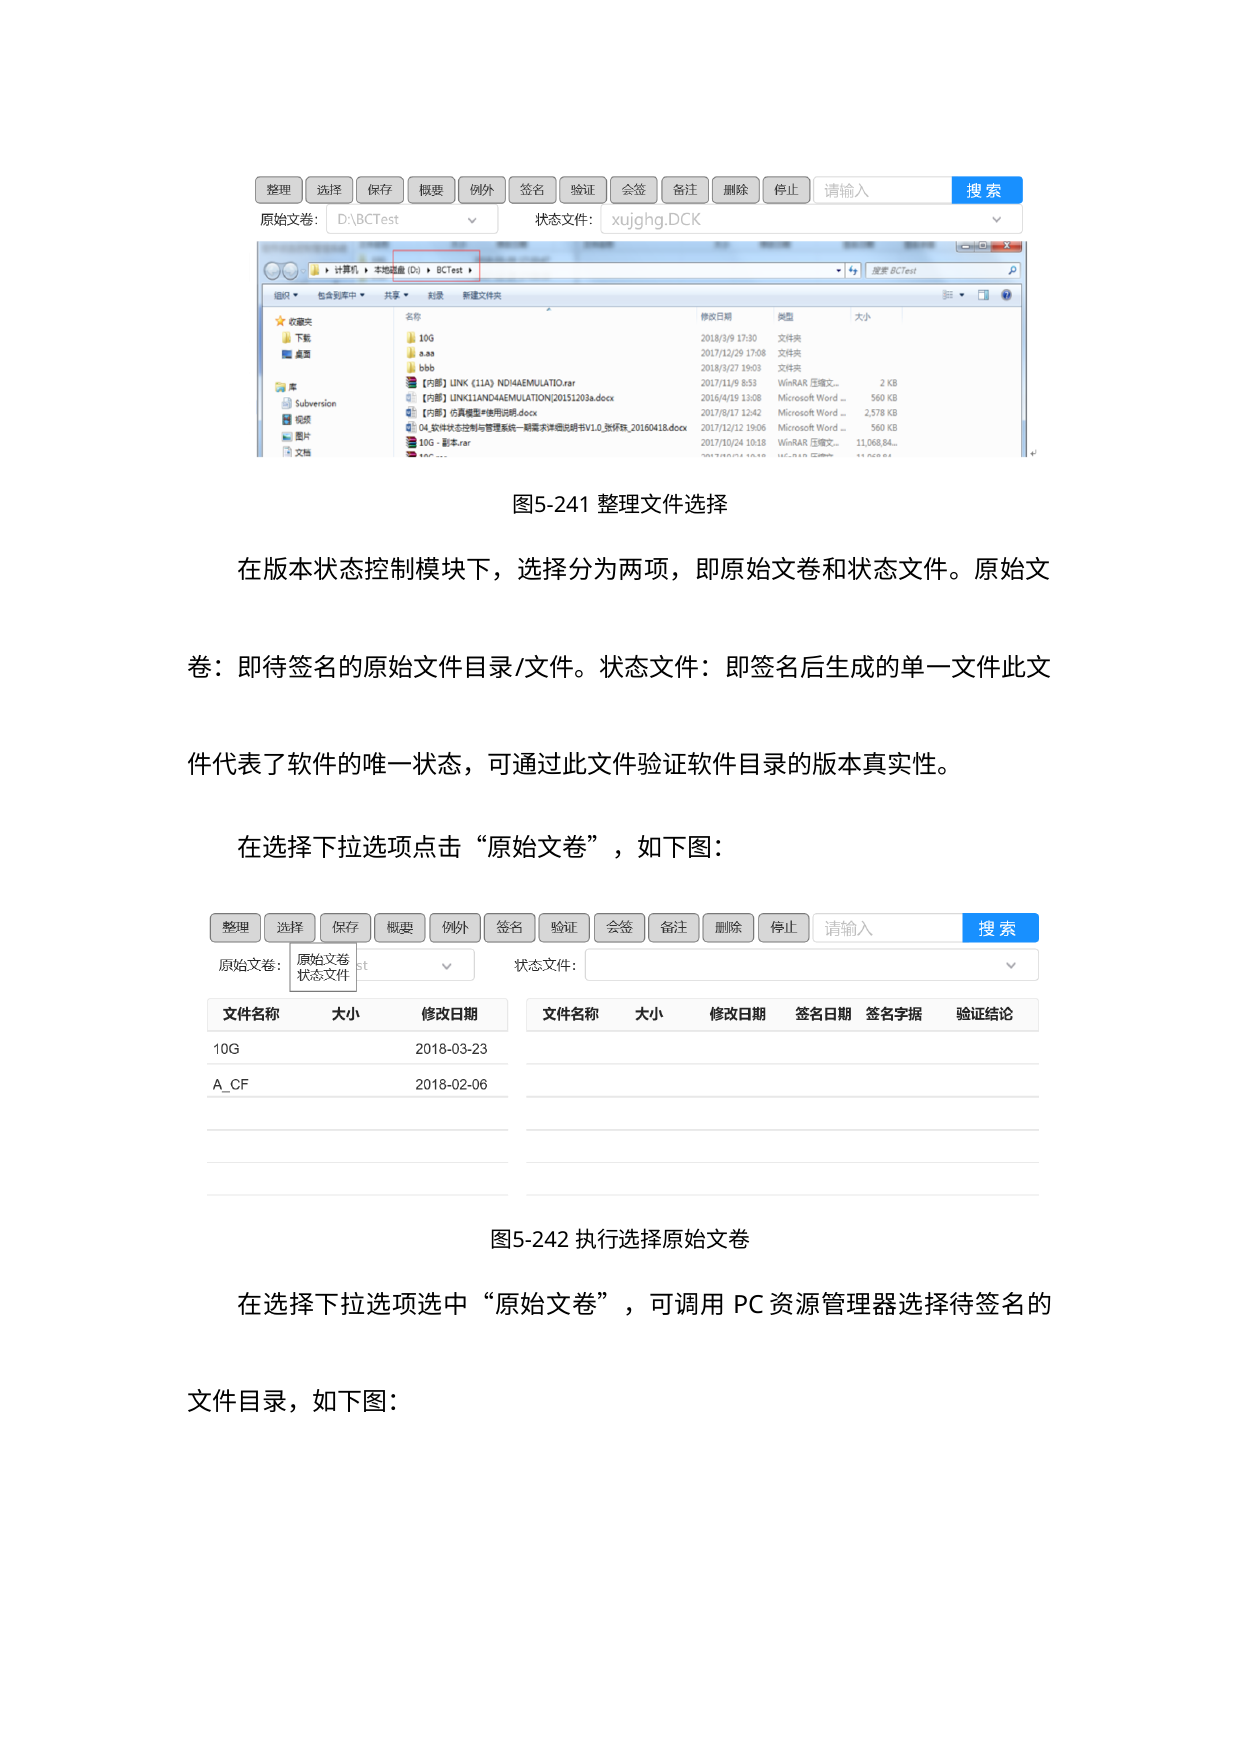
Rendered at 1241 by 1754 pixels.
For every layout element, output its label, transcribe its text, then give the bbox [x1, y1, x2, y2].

text 图5-242 执行选择原始文卷 [187, 1222, 1053, 1254]
text 在选择下拉选项点击“原始文卷”，如下图： [187, 813, 1053, 878]
text 在版本状态控制模块下，选择分为两项，即原始文卷和状态文件。原始文卷：即待签名的原始文件目录/文件。状态文件：即签名后生成的单一文件此文件代表了软件的唯一状态，可通过此文件验证软件目录的版本真实性。 [187, 535, 1053, 795]
text 图5-241 整理文件选择 [187, 487, 1053, 519]
text 在选择下拉选项选中“原始文卷”，可调用PC资源管理器选择待签名的文件目录，如下图： [187, 1270, 1053, 1432]
picture [187, 896, 1053, 1204]
picture [247, 162, 1037, 479]
